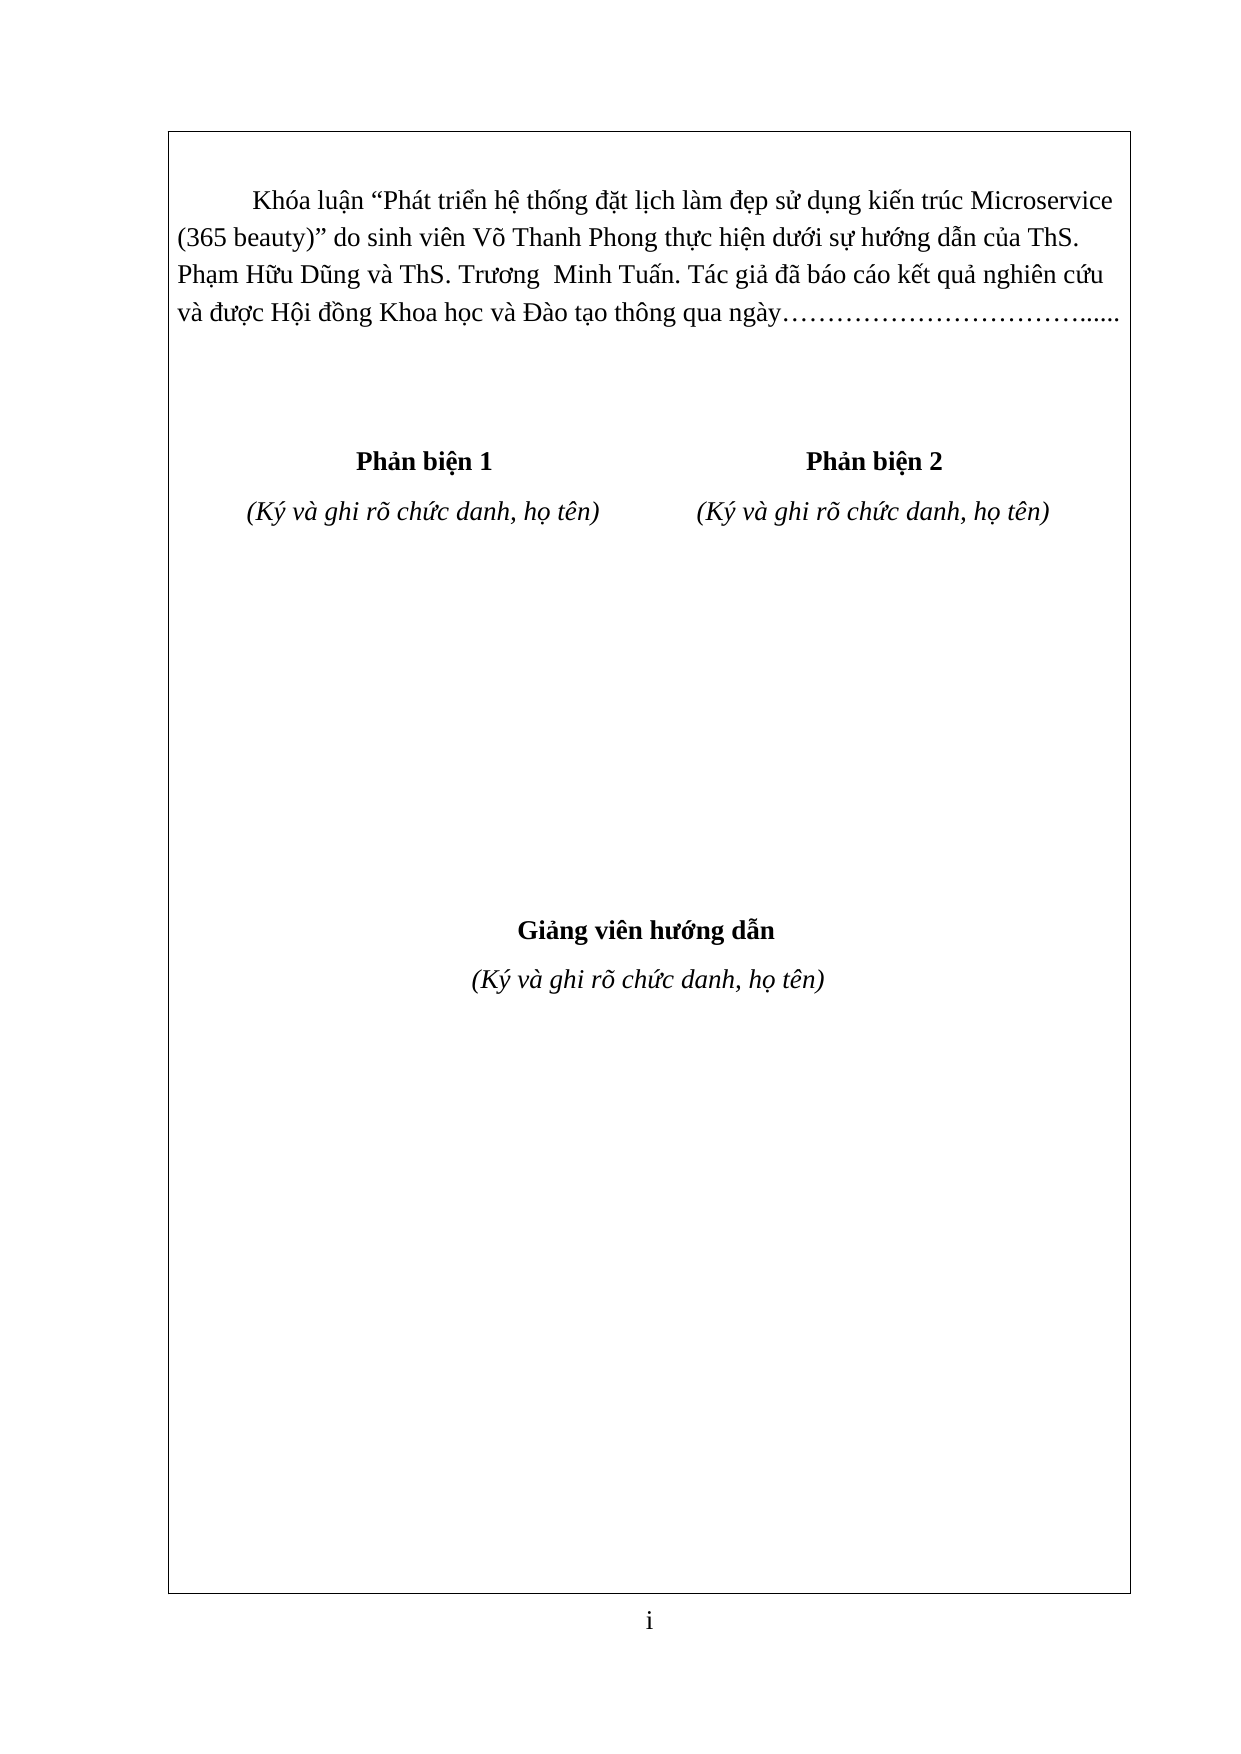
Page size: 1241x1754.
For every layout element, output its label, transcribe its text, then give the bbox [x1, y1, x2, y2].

text Phản biện 1 Phản biện 2 [169, 442, 1130, 476]
text (Ký và ghi rõ chức danh, họ tên) [169, 960, 1130, 995]
text (Ký và ghi rõ chức danh, họ tên) (Ký và ghi rõ chức danh, họ tên) [169, 492, 1130, 526]
text Khóa luận “Phát triển hệ thống đặt lịch làm đẹp sử dụng kiến trúc Microservice (365 beauty)” do sinh viên Võ Thanh Phong thực hiện dưới sự hướng dẫn của ThS. Phạm Hữu Dũng và ThS. Trương Minh Tuấn. Tác giả đã báo cáo kết quả nghiên cứu và được Hội đồng Khoa học và Đào tạo thông qua ngày……………………………...... [169, 181, 1130, 327]
text Giảng viên hướng dẫn [169, 911, 1130, 945]
